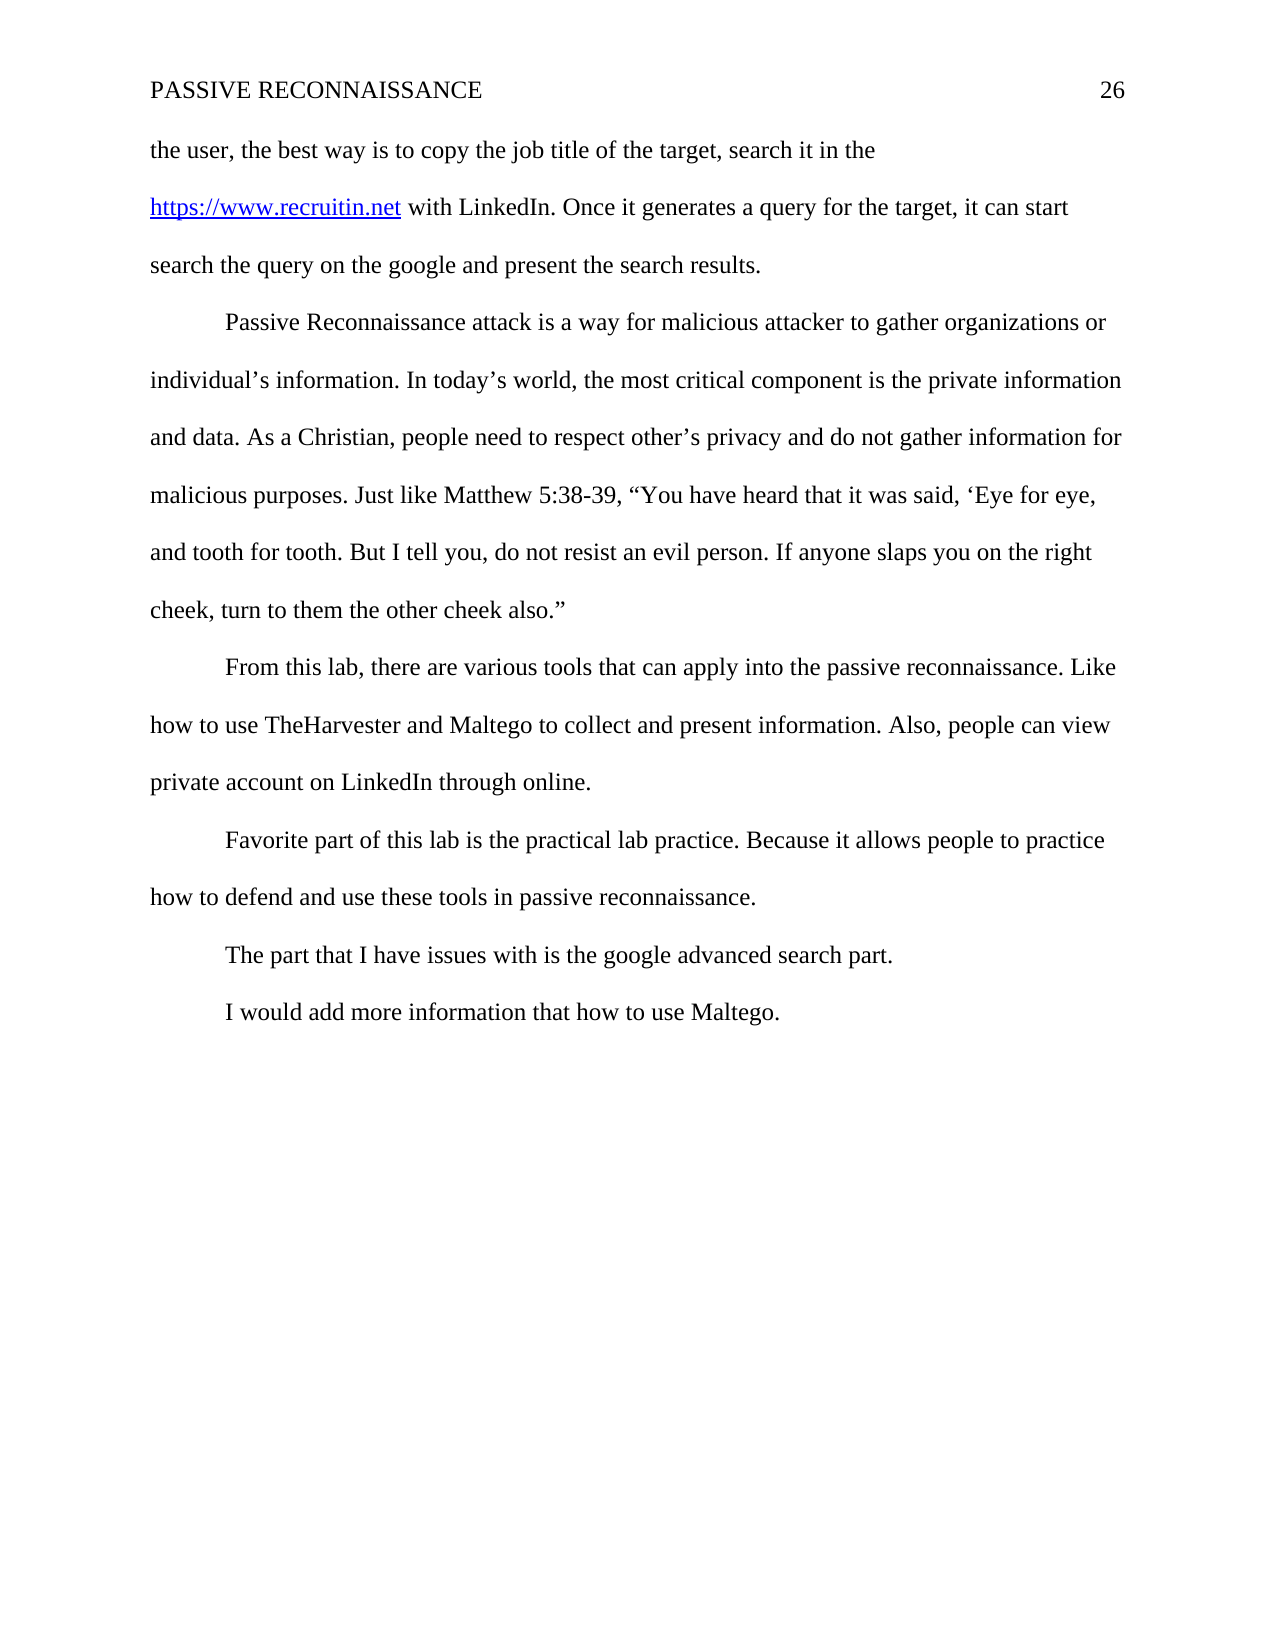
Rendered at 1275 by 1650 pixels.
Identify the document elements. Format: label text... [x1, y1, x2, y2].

text The part that I have issues with is the google advanced search part. [150, 940, 1125, 969]
text I would add more information that how to use Maltego. [150, 997, 1125, 1026]
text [150, 135, 1125, 279]
text Passive Reconnaissance attack is a way for malicious attacker to gather organizations or individual’s information. In today’s world, the most critical component is the private information and data. As a Christian, people need to respect other’s privacy and do not gather information for malicious purposes. Just like Matthew 5:38-39, “You have heard that it was said, ‘Eye for eye, and tooth for tooth. But I tell you, do not resist an evil person. If anyone slaps you on the right cheek, turn to them the other cheek also.” [150, 307, 1125, 624]
text Favorite part of this lab is the practical lab practice. Because it allows people to practice how to defend and use these tools in passive reconnaissance. [150, 825, 1125, 911]
text From this lab, there are various tools that can apply into the passive reconnaissance. Like how to use TheHarvester and Maltego to collect and present information. Also, people can view private account on LinkedIn through online. [150, 652, 1125, 796]
